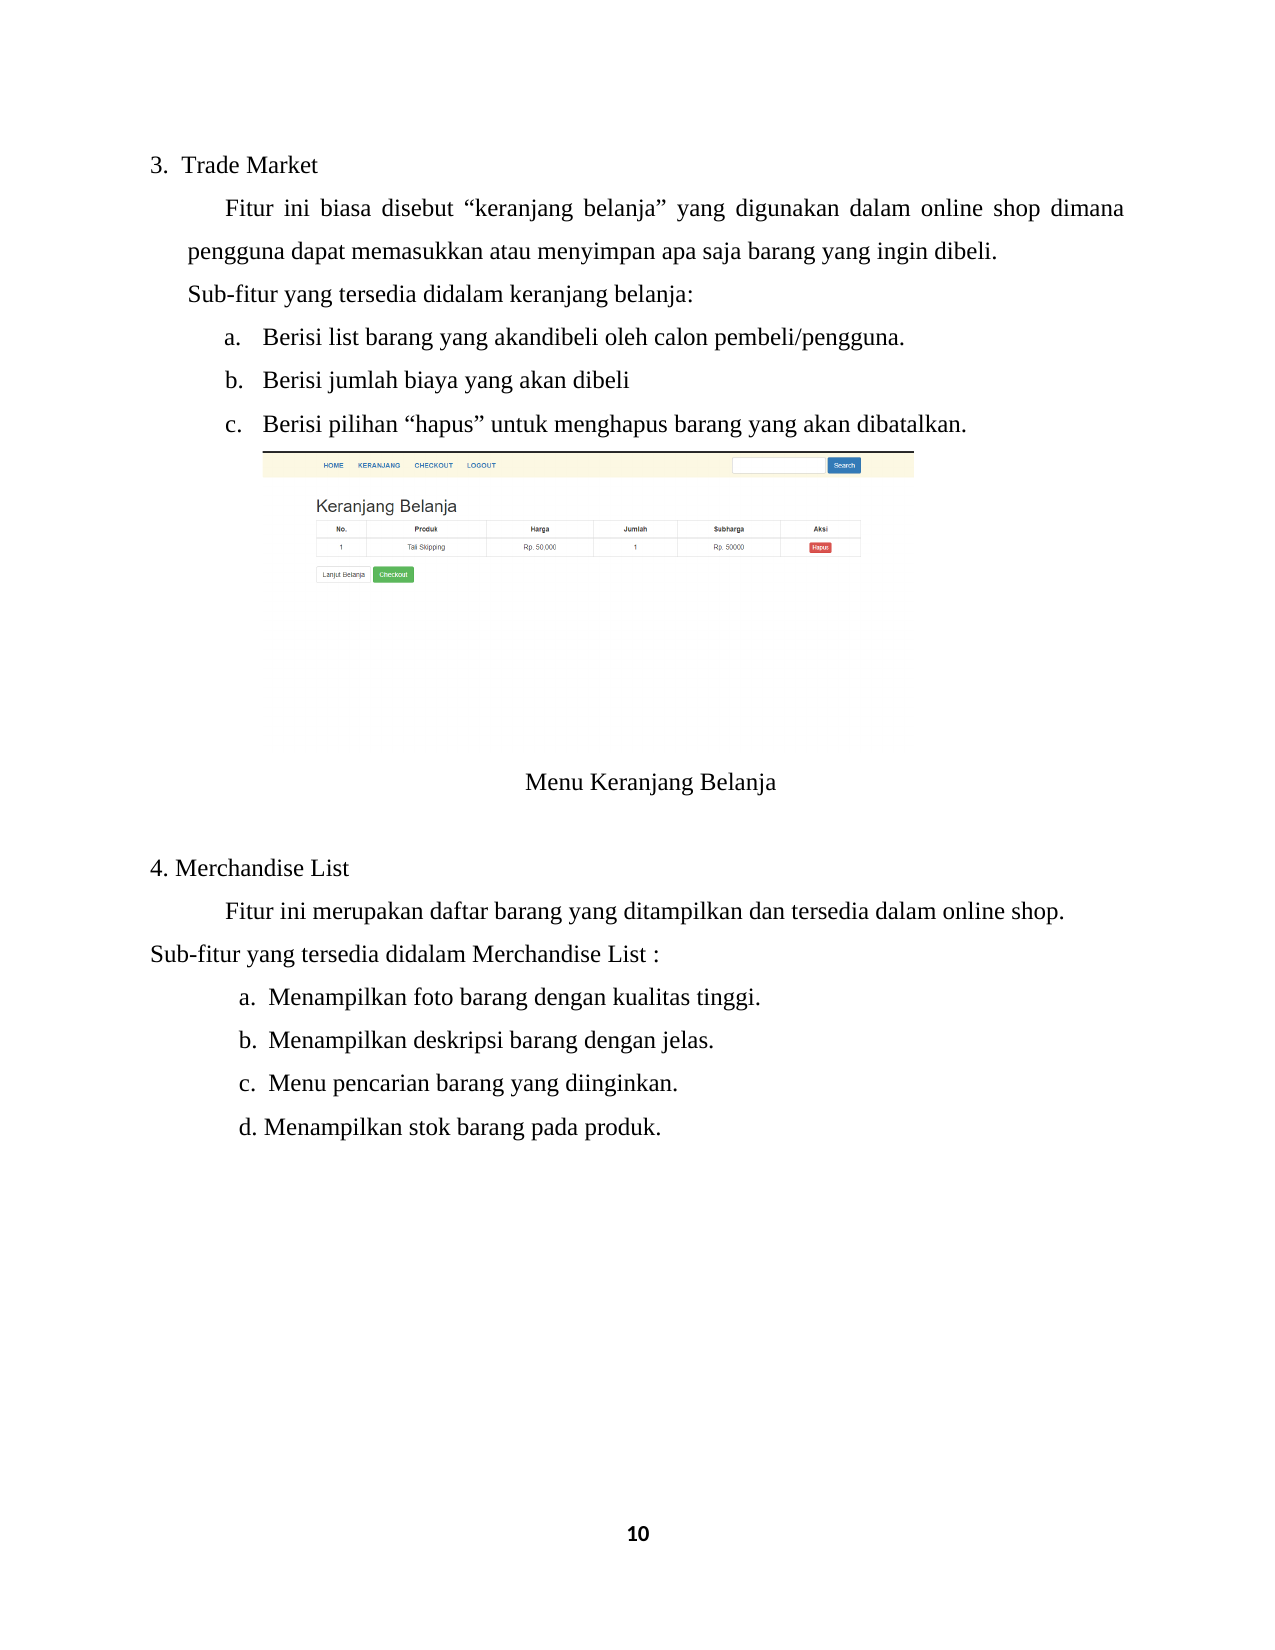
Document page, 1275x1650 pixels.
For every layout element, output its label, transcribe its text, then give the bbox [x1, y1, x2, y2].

text a. Menampilkan foto barang dengan kualitas tinggi. [239, 982, 1125, 1011]
text c. Menu pencarian barang yang diinginkan. [239, 1068, 1125, 1097]
text b. Menampilkan deskripsi barang dengan jelas. [239, 1025, 1125, 1054]
picture [262, 451, 914, 753]
list Berisi jumlah biaya yang akan dibeli [225, 366, 1125, 394]
list Sub-fitur yang tersedia didalam keranjang belanja: [187, 279, 1125, 308]
text Fitur ini merupakan daftar barang yang ditampilkan dan tersedia dalam online shop. [150, 896, 1125, 925]
list Fitur ini biasa disebut “keranjang belanja” yang digunakan dalam online shop dimana pengguna dapat memasukkan atau menyimpan apa saja barang yang ingin dibeli. [187, 193, 1125, 265]
text 3. Trade Market [150, 150, 1125, 179]
text Sub-fitur yang tersedia didalam Merchandise List : [150, 939, 1125, 968]
list Menu Keranjang Belanja [262, 767, 1125, 795]
list Berisi list barang yang akandibeli oleh calon pembeli/pengguna. [224, 322, 1125, 351]
list Berisi pilihan “hapus” untuk menghapus barang yang akan dibatalkan. [225, 409, 1125, 437]
text 4. Merchandise List [150, 853, 1125, 882]
text d. Menampilkan stok barang pada produk. [239, 1112, 1125, 1140]
